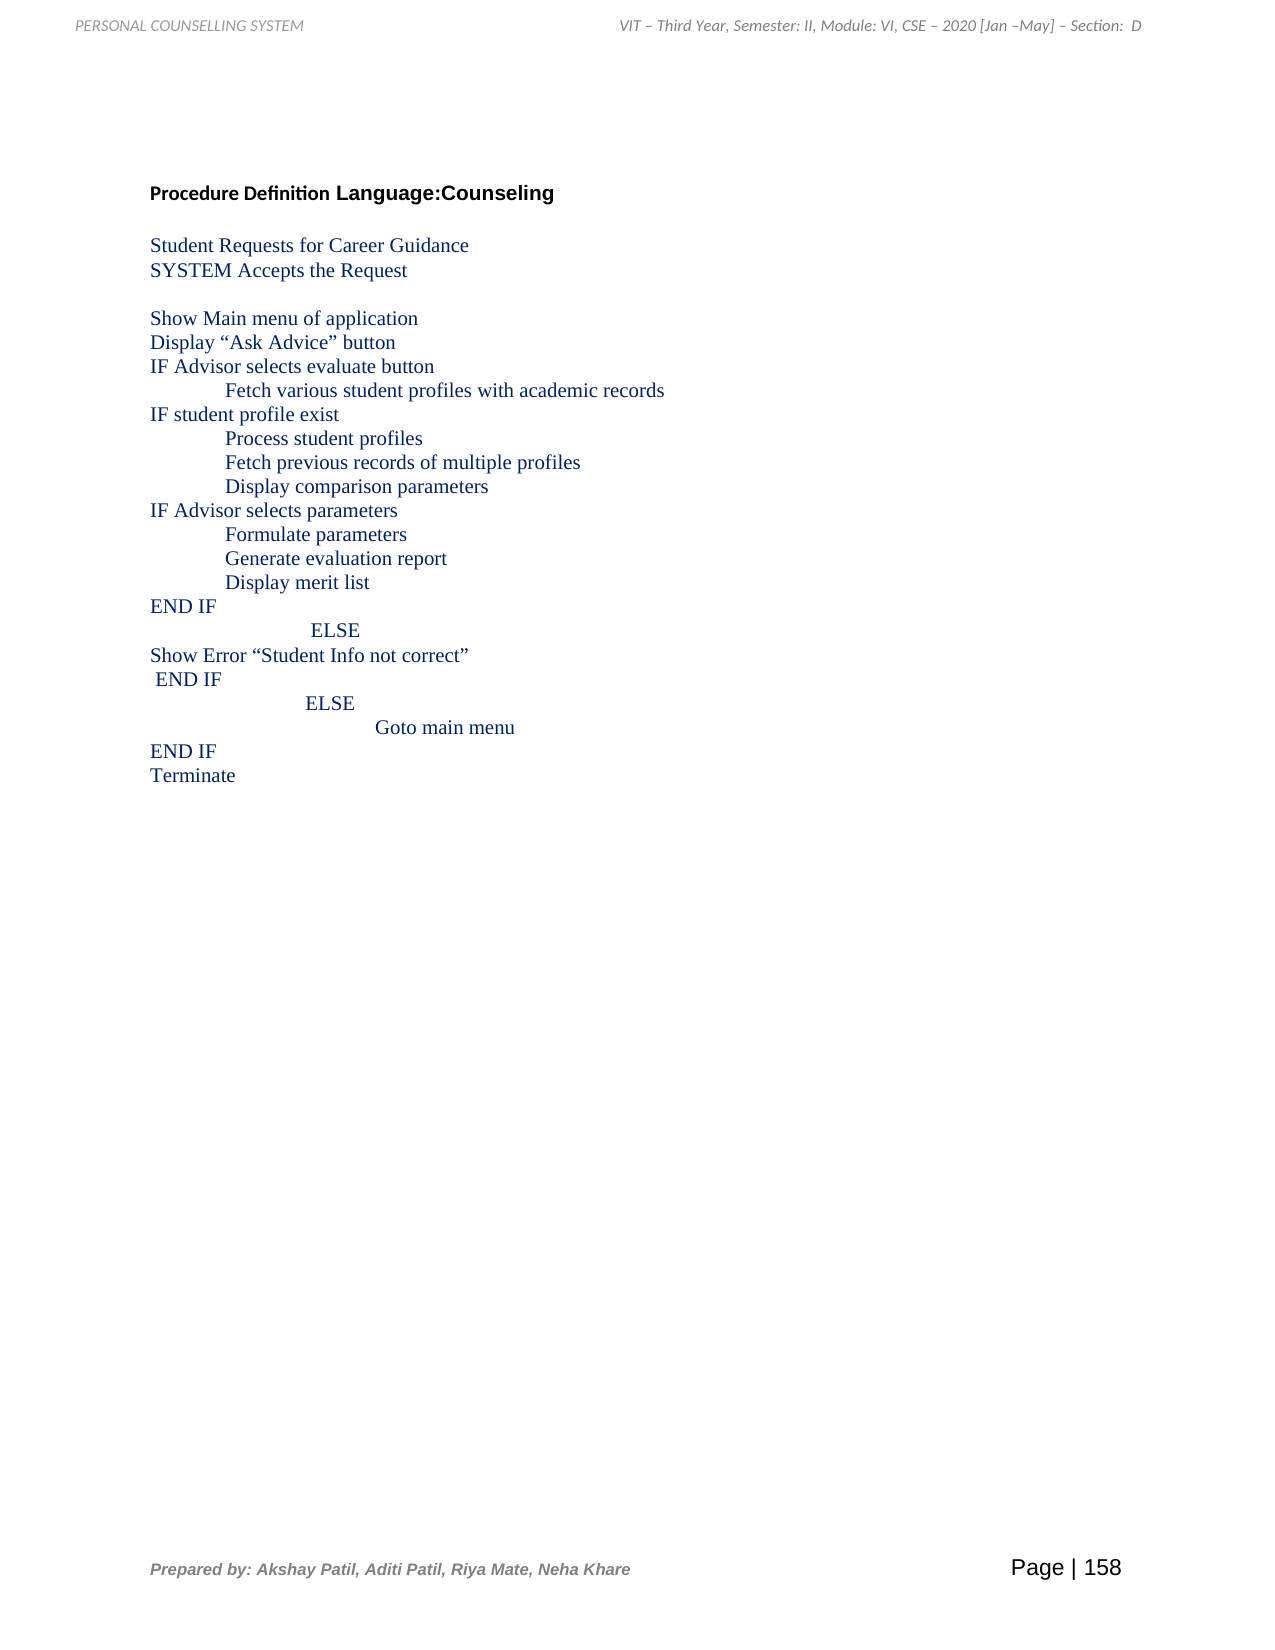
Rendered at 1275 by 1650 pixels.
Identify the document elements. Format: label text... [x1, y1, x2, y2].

title IF student profile exist [150, 402, 1125, 426]
title Process student profiles [150, 426, 1125, 450]
title Show Error “Student Info not correct” [150, 642, 1125, 667]
title Show Main menu of application [150, 306, 1125, 330]
title Display “Ask Advice” button [150, 330, 1125, 354]
title Display merit list [150, 570, 1125, 594]
title END IF [150, 667, 1125, 691]
title ELSE [150, 691, 1125, 715]
title Goto main menu [150, 715, 1125, 739]
title IF Advisor selects parameters [150, 498, 1125, 522]
title ELSE [150, 618, 1125, 642]
title END IF [150, 594, 1125, 618]
title Student Requests for Career Guidance [150, 233, 1125, 257]
title IF Advisor selects evaluate button [150, 354, 1125, 378]
title Fetch previous records of multiple profiles [150, 450, 1125, 474]
title Formulate parameters [150, 522, 1125, 546]
title Terminate [150, 763, 1125, 787]
title END IF [150, 739, 1125, 763]
title Fetch various student profiles with academic records [150, 378, 1125, 402]
text Procedure Definition Language:Counseling [150, 180, 1064, 206]
title Generate evaluation report [150, 546, 1125, 570]
title SYSTEM Accepts the Request [150, 257, 1125, 282]
title Display comparison parameters [150, 474, 1125, 498]
